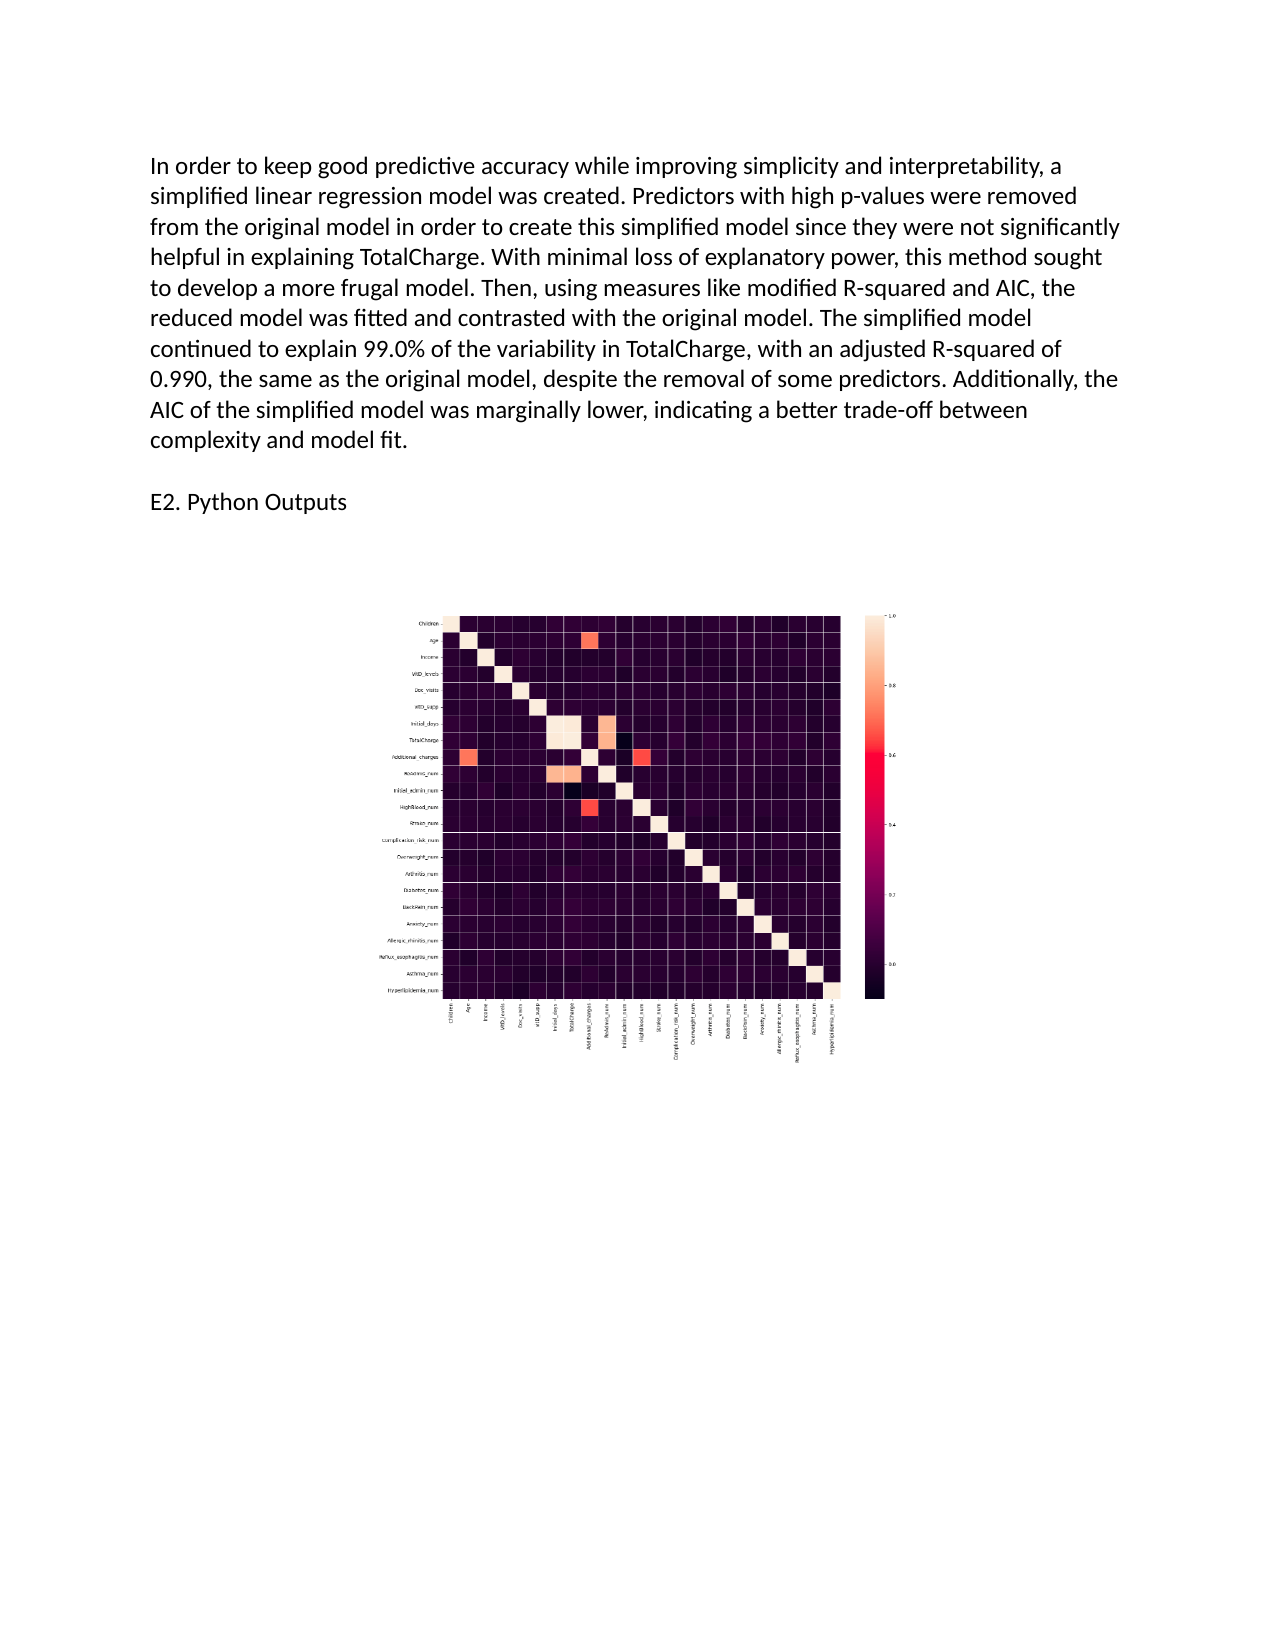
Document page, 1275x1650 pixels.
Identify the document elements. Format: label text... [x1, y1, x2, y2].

text E2. Python Outputs [150, 486, 1125, 516]
text In order to keep good predictive accuracy while improving simplicity and interpretability, a simplified linear regression model was created. Predictors with high p-values were removed from the original model in order to create this simplified model since they were not significantly helpful in explaining TotalCharge. With minimal loss of explanatory power, this method sought to develop a more frugal model. Then, using measures like modified R-squared and AIC, the reduced model was fitted and contrasted with the original model. The simplified model continued to explain 99.0% of the variability in TotalCharge, with an adjusted R-squared of 0.990, the same as the original model, despite the removal of some predictors. Additionally, the AIC of the simplified model was marginally lower, indicating a better trade-off between complexity and model fit. [150, 150, 1125, 455]
picture [368, 607, 907, 1069]
